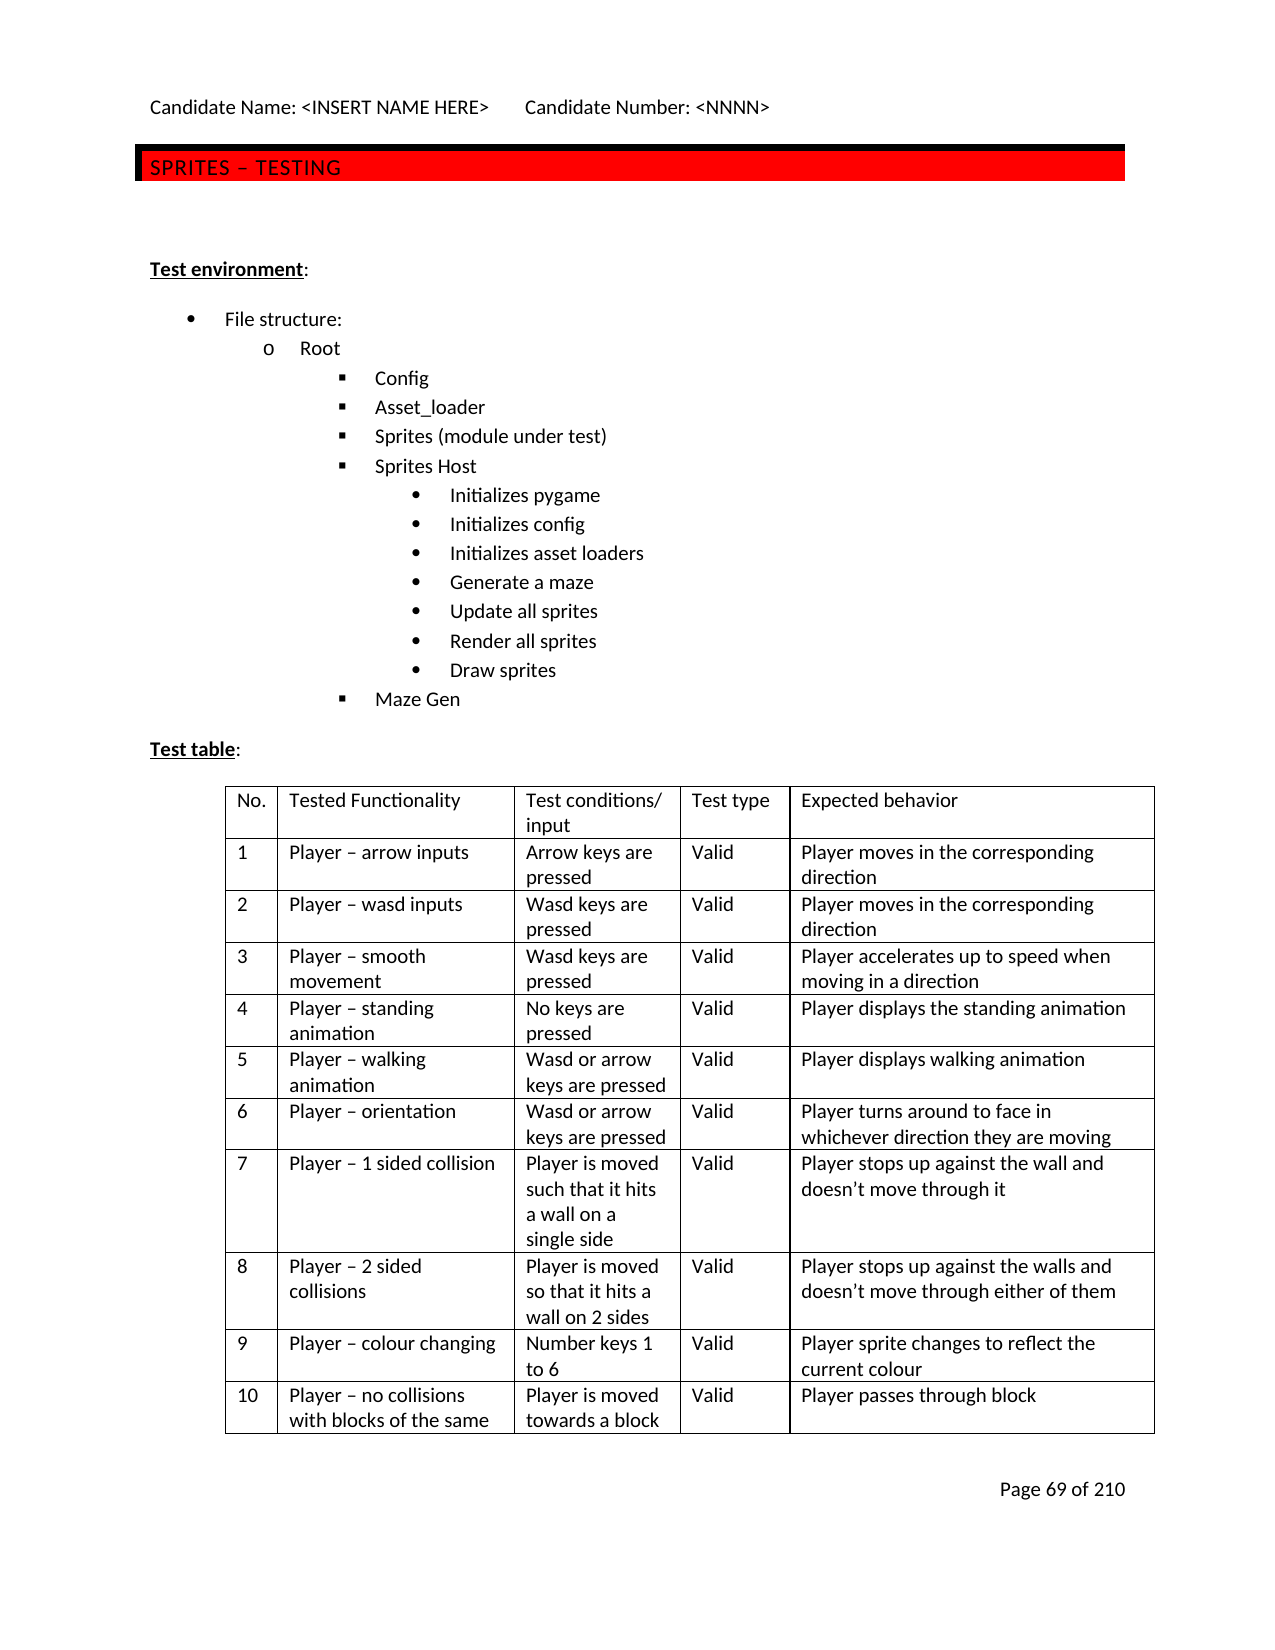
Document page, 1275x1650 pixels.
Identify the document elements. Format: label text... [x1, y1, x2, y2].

list Sprites Host [337, 453, 1125, 478]
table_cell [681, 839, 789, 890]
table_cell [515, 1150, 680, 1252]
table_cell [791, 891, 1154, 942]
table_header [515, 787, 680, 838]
list Initializes asset loaders [412, 540, 1125, 566]
list Config [337, 365, 1125, 391]
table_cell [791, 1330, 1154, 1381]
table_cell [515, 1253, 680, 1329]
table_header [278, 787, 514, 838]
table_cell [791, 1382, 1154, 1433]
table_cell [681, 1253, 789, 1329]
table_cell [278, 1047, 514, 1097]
list File structure: [187, 306, 1125, 331]
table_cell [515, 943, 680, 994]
text Test table: [150, 736, 1125, 762]
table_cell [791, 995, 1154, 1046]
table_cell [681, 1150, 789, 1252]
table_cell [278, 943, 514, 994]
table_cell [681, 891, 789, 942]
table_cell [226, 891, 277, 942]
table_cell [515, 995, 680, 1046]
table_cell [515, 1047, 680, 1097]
list Initializes pygame [412, 482, 1125, 507]
list Draw sprites [412, 657, 1125, 682]
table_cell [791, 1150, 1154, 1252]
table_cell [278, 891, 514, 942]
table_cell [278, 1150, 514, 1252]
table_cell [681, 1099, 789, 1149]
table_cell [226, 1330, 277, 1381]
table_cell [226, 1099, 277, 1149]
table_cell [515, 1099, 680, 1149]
list Maze Gen [337, 686, 1125, 712]
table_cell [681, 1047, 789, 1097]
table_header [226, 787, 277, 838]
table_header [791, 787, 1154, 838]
list Generate a maze [412, 569, 1125, 595]
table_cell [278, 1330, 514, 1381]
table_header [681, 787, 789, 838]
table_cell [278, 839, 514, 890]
text Sprites – Testing [142, 151, 1125, 181]
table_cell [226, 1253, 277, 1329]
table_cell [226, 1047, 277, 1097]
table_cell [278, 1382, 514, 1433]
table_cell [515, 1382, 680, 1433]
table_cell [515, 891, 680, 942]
list Root [262, 335, 1125, 361]
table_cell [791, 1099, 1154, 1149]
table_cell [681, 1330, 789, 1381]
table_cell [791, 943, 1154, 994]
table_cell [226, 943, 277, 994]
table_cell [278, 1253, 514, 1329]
list Render all sprites [412, 628, 1125, 653]
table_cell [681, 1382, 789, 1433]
list Update all sprites [412, 599, 1125, 624]
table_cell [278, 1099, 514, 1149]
list Sprites (module under test) [337, 424, 1125, 449]
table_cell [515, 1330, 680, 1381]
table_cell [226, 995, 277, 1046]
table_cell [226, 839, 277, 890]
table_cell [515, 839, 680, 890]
text Test environment: [150, 256, 1125, 281]
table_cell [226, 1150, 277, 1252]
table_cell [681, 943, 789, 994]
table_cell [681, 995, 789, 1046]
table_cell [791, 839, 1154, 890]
list Asset_loader [337, 394, 1125, 420]
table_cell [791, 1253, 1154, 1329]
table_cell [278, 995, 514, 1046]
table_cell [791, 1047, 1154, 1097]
list Initializes config [412, 511, 1125, 537]
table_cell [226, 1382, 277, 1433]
